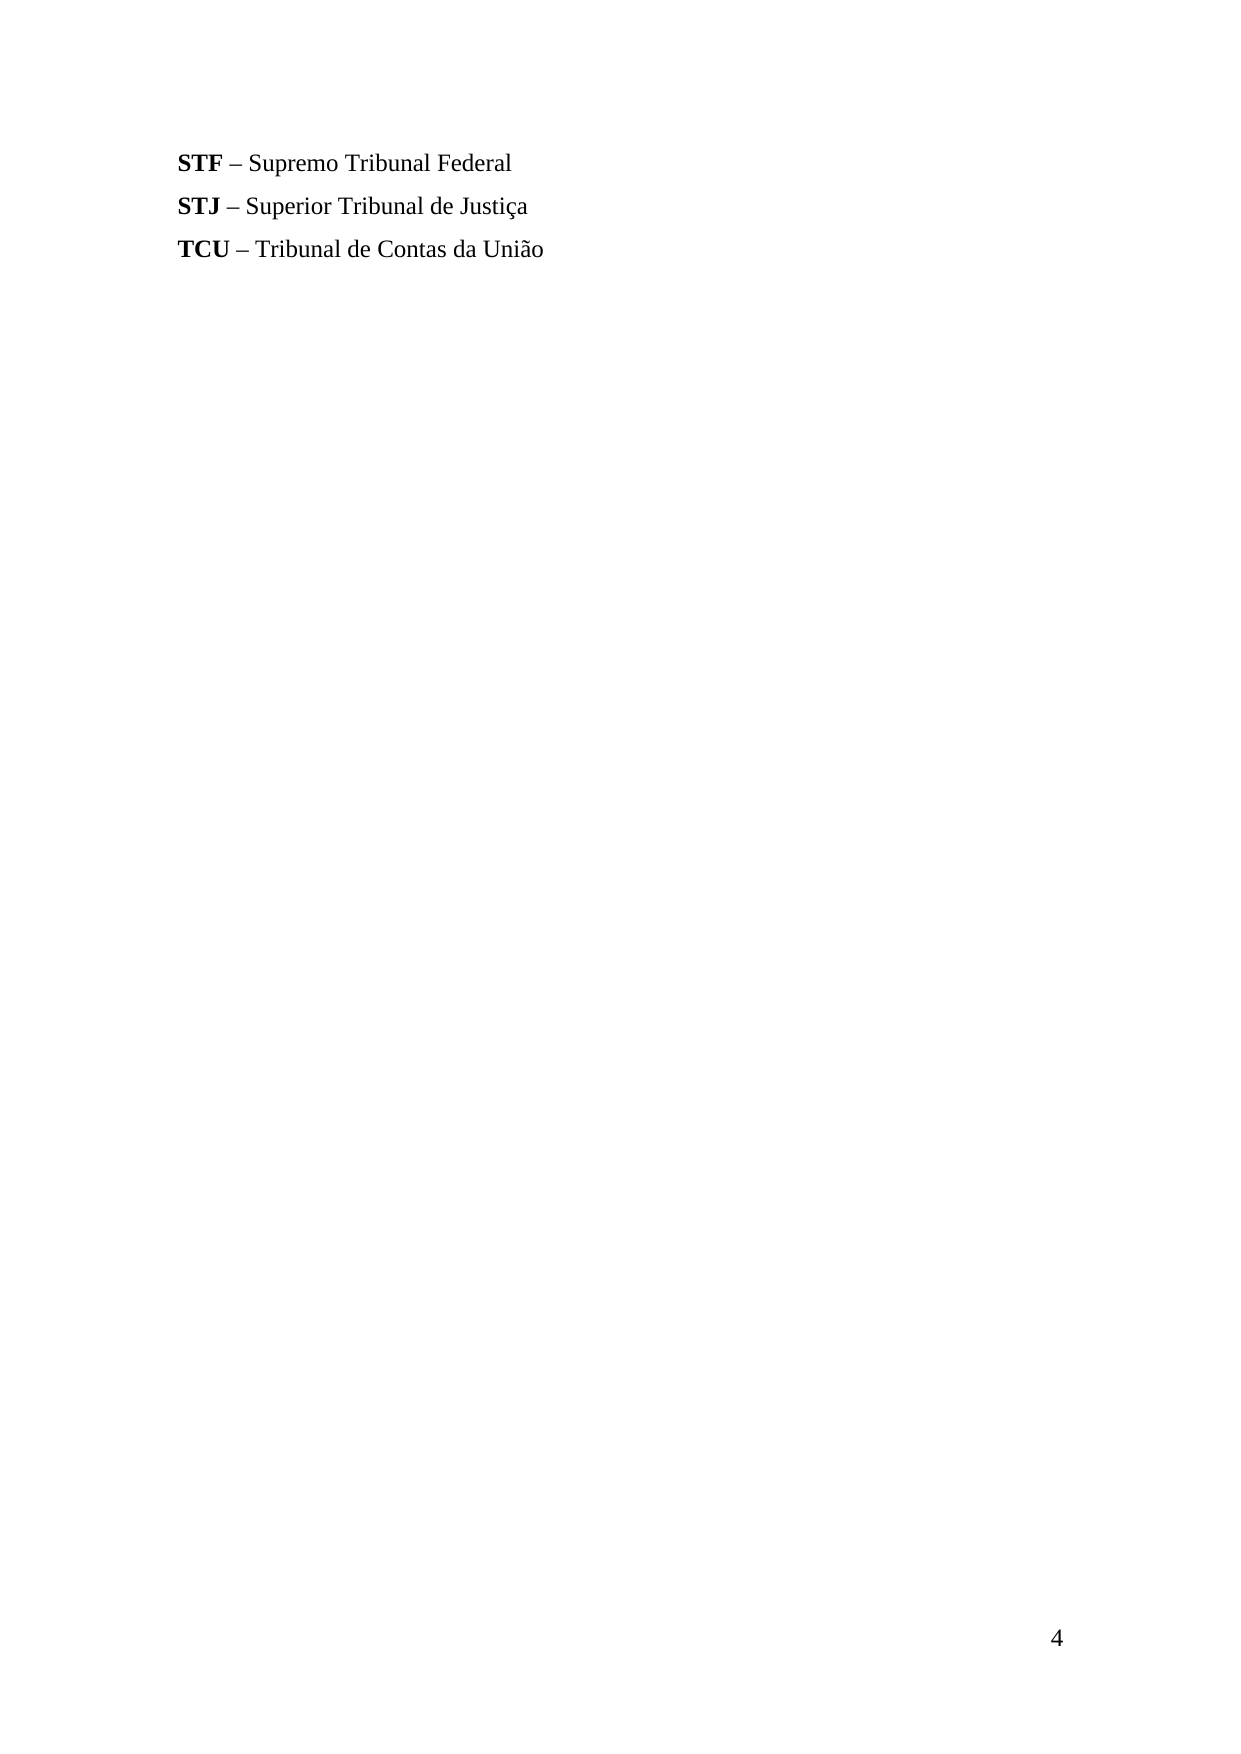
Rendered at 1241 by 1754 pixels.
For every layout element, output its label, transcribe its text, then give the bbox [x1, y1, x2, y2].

text STF – Supremo Tribunal Federal [177, 148, 1063, 176]
text TCU – Tribunal de Contas da União [177, 234, 1063, 263]
text STJ – Superior Tribunal de Justiça [177, 191, 1063, 219]
